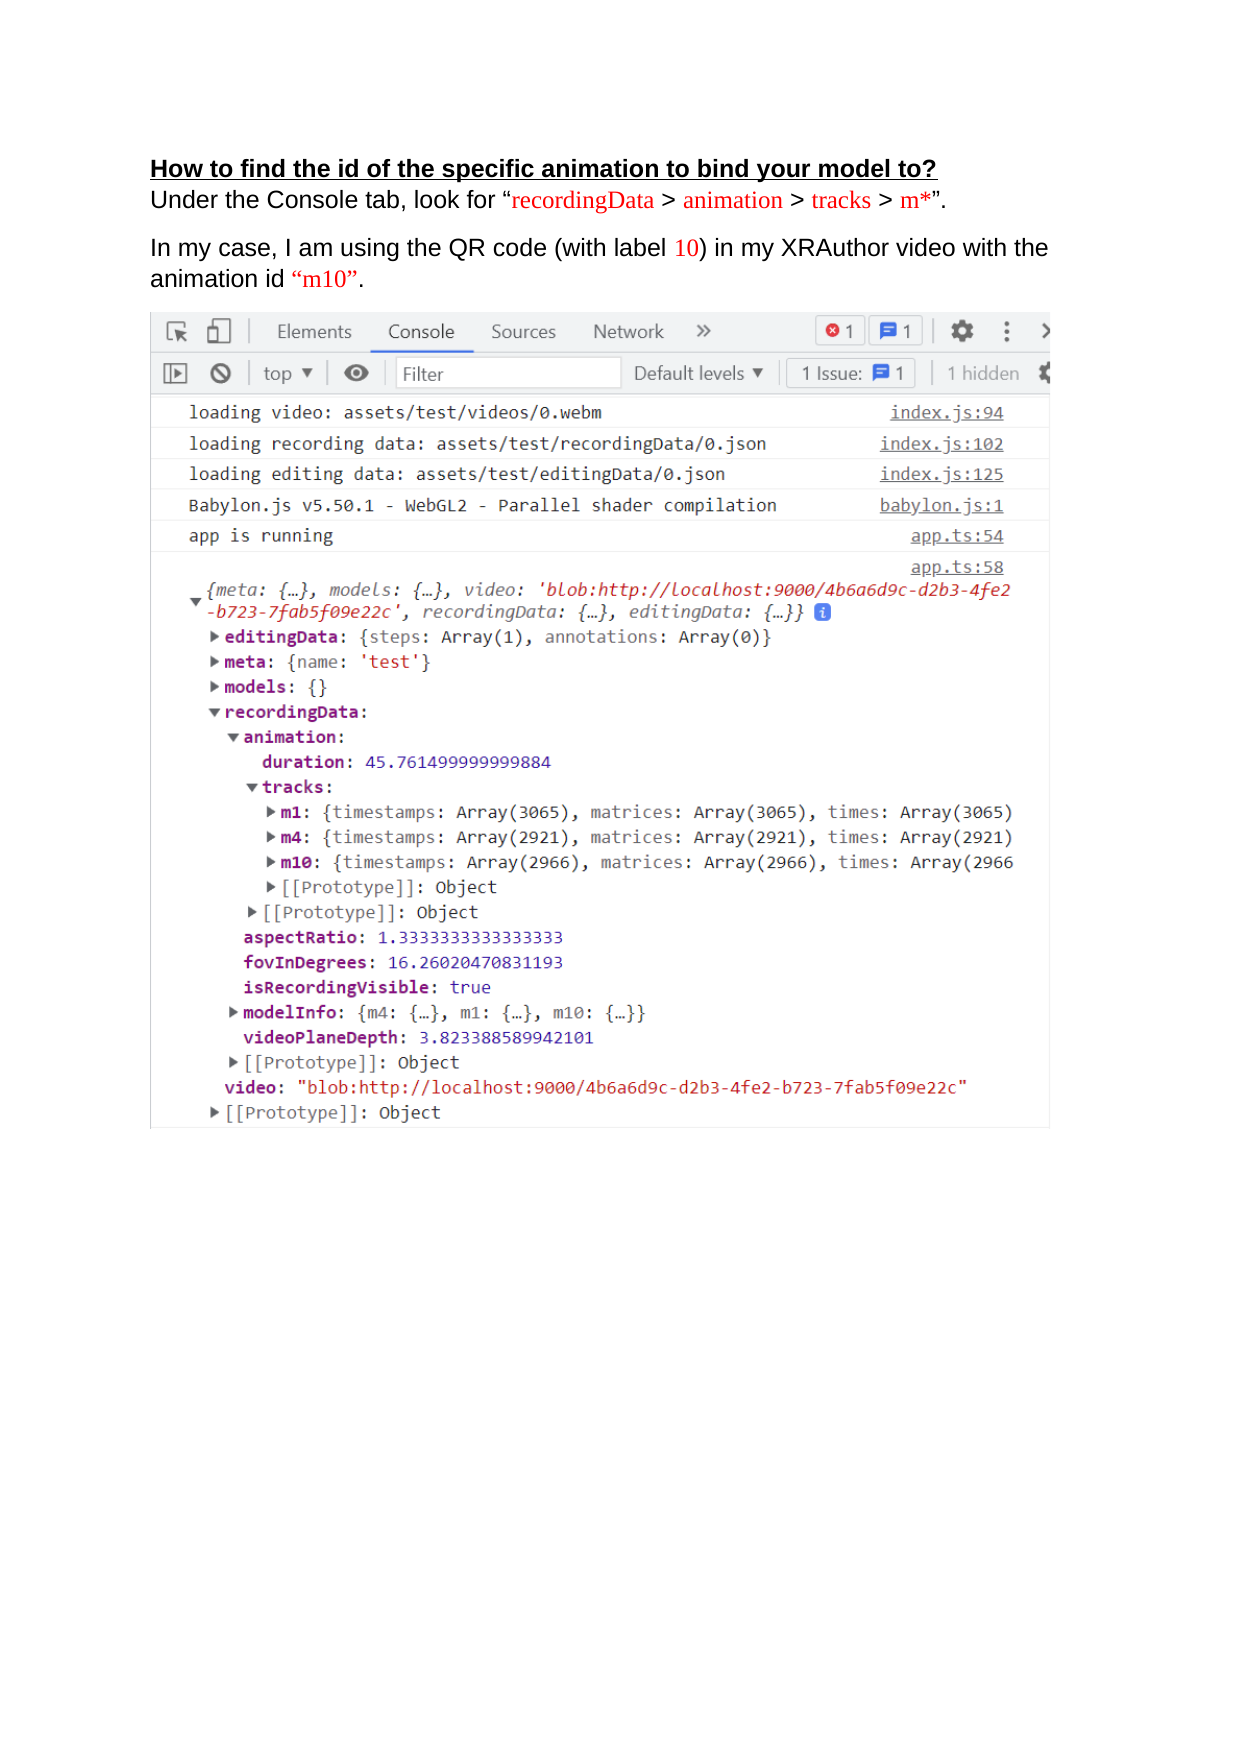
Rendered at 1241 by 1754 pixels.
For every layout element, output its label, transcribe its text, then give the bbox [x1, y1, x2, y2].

text Under the Console tab, look for “recordingData > animation > tracks > m*”. [150, 185, 1090, 214]
picture [150, 312, 1050, 1129]
subtitle How to find the id of the specific animation to bind your model to? [150, 154, 1090, 183]
text In my case, I am using the QR code (with label 10) in my XRAuthor video with the animation id “m10”. [150, 233, 1090, 293]
